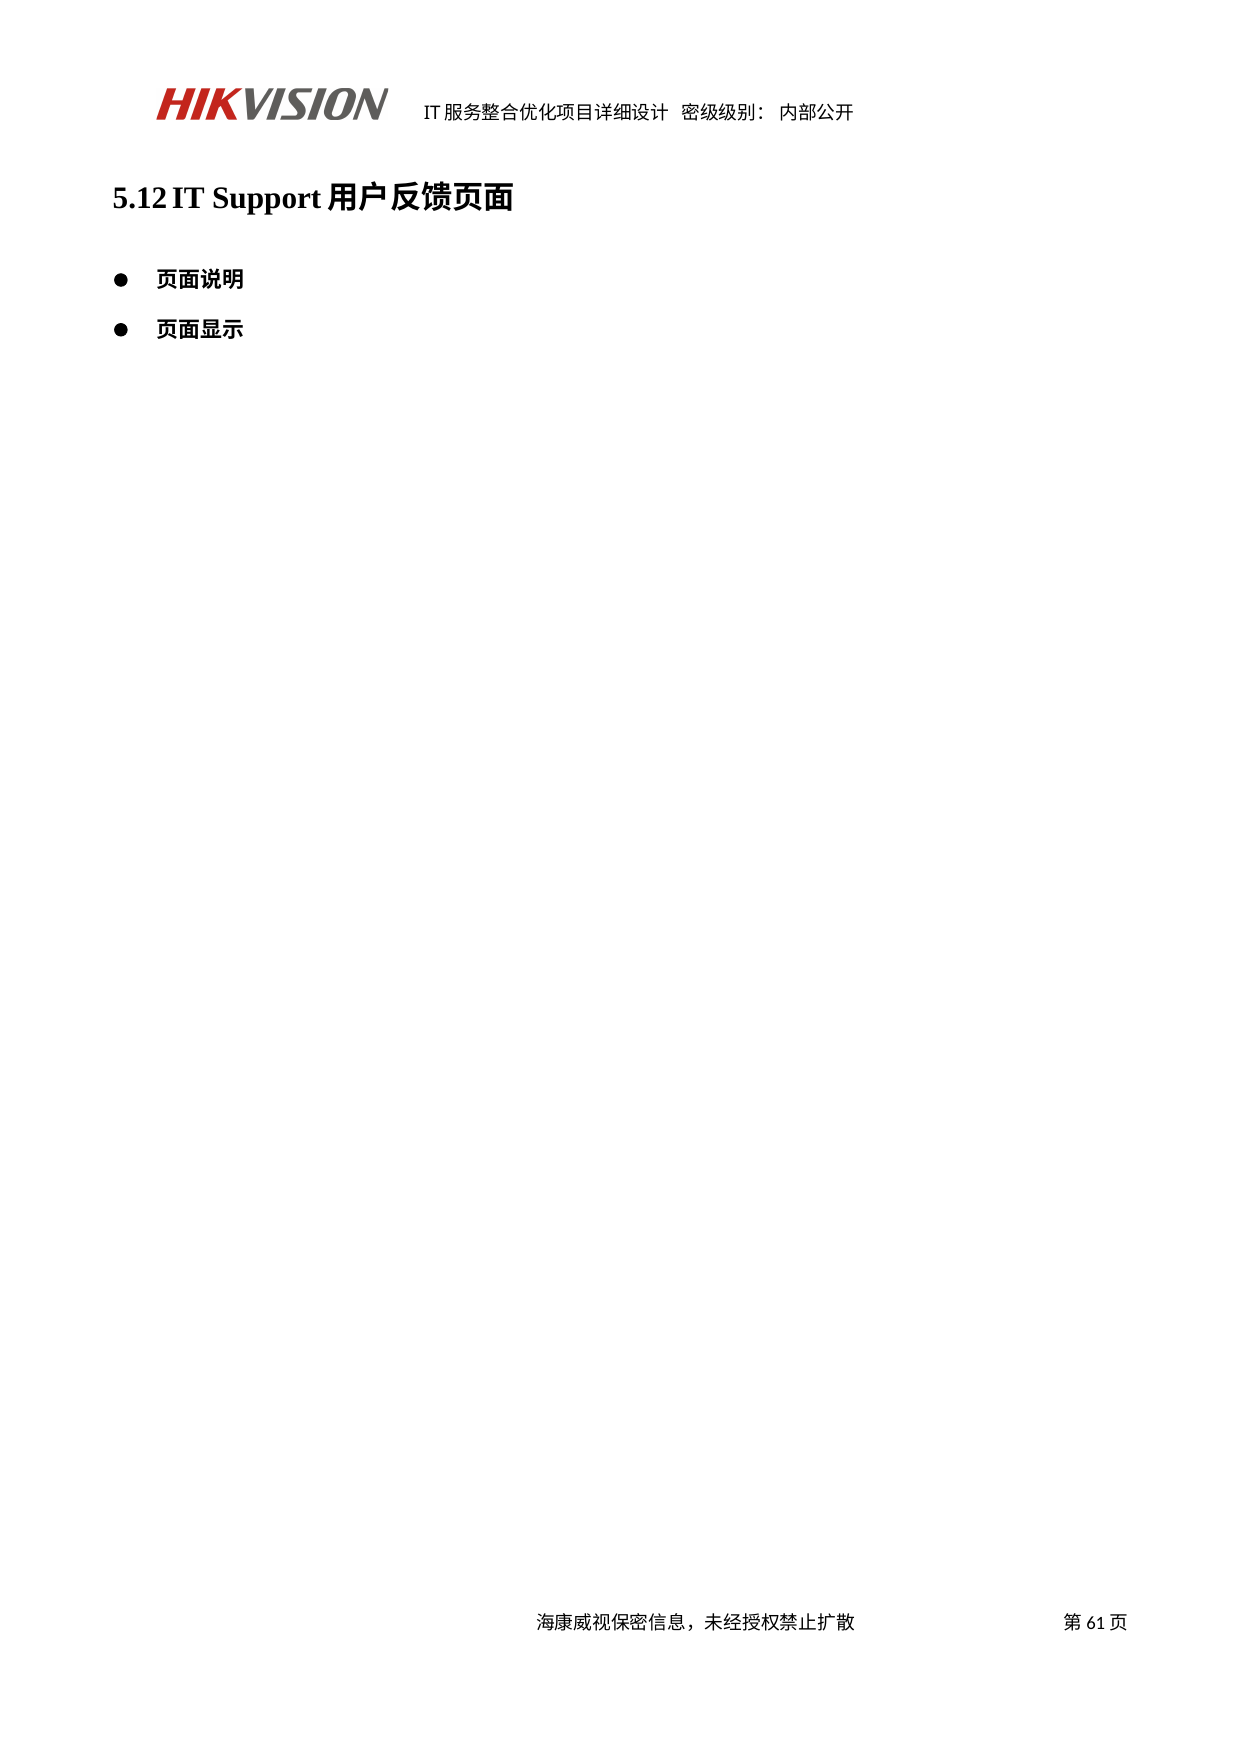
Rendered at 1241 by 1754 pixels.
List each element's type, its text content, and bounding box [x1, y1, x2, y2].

list 页面说明 [112, 262, 1128, 294]
list 页面显示 [112, 312, 1128, 344]
picture [156, 88, 389, 120]
subtitle IT Support用户反馈页面 [112, 162, 1128, 227]
